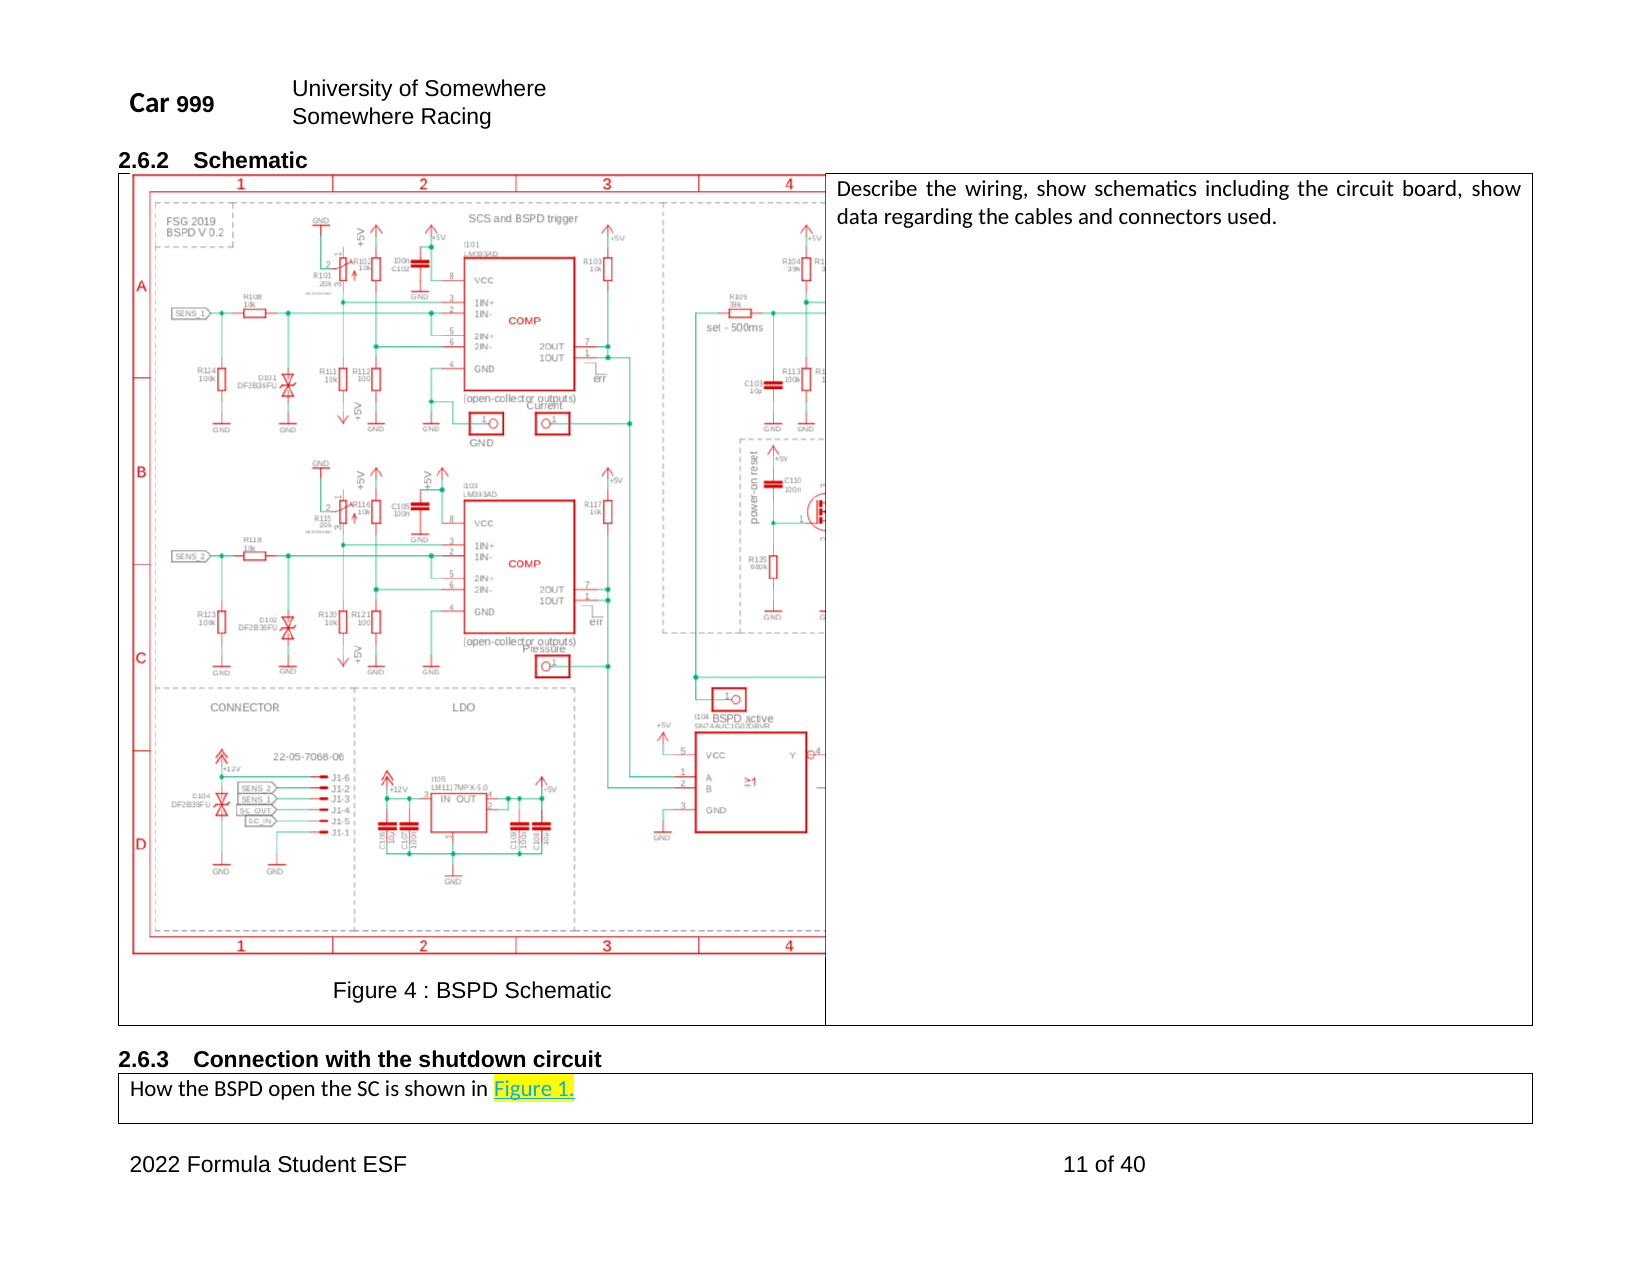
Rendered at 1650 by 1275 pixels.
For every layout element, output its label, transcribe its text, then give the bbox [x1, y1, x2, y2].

subtitle Schematic [118, 147, 1532, 173]
table_header Describe the wiring, show schematics including the circuit board, show data regarding the cables and connectors used. [826, 174, 1532, 1024]
subtitle Connection with the shutdown circuit [118, 1046, 1532, 1073]
picture [129, 173, 826, 957]
table_header How the BSPD open the SC is shown in Figure 1. [119, 1074, 1532, 1123]
